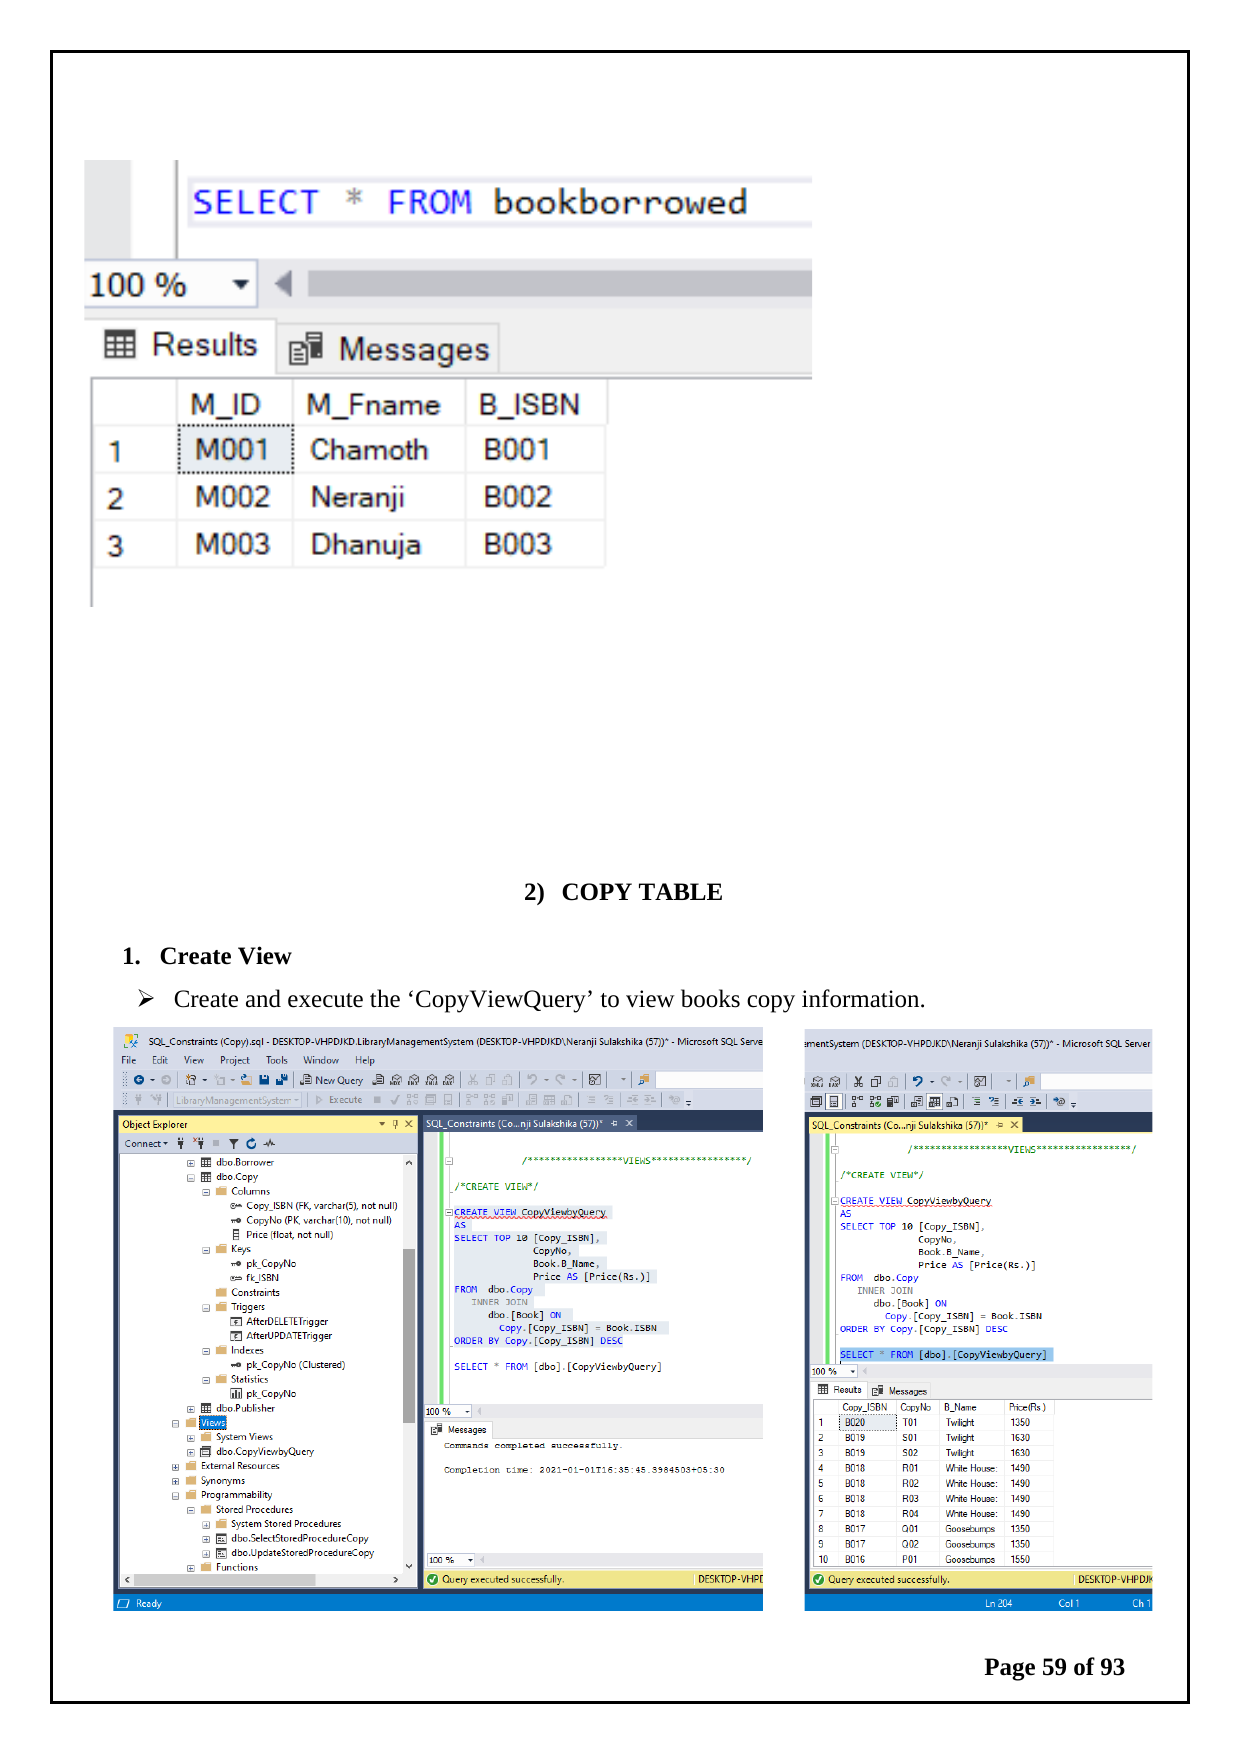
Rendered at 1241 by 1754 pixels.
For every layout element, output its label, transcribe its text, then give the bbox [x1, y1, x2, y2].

subtitle COPY TABLE [122, 877, 1125, 906]
picture [113, 1027, 763, 1611]
list Create and execute the ‘CopyViewQuery’ to view books copy information. [136, 984, 1125, 1013]
subtitle Create View [122, 941, 1125, 970]
picture [804, 1029, 1153, 1611]
picture [84, 160, 813, 607]
